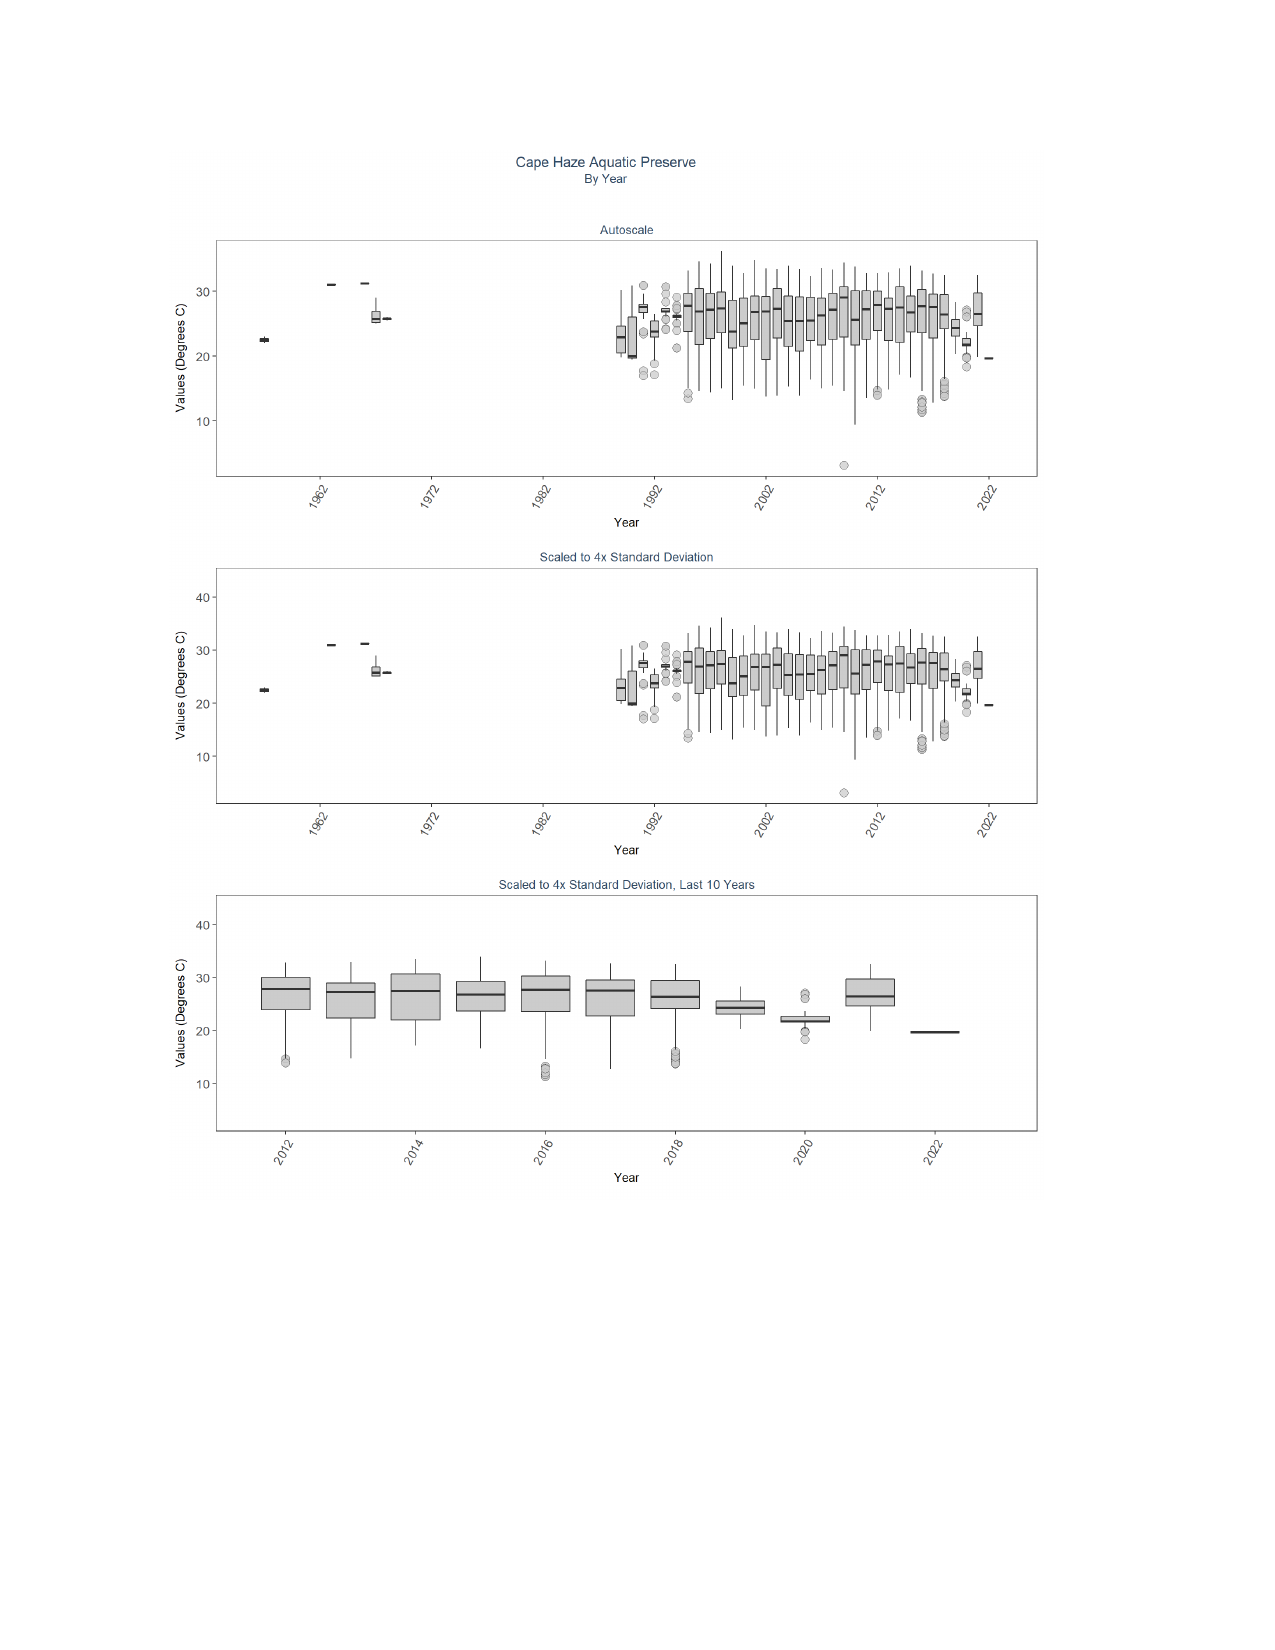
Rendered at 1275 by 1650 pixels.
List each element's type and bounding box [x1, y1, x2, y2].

picture [168, 150, 1044, 1200]
